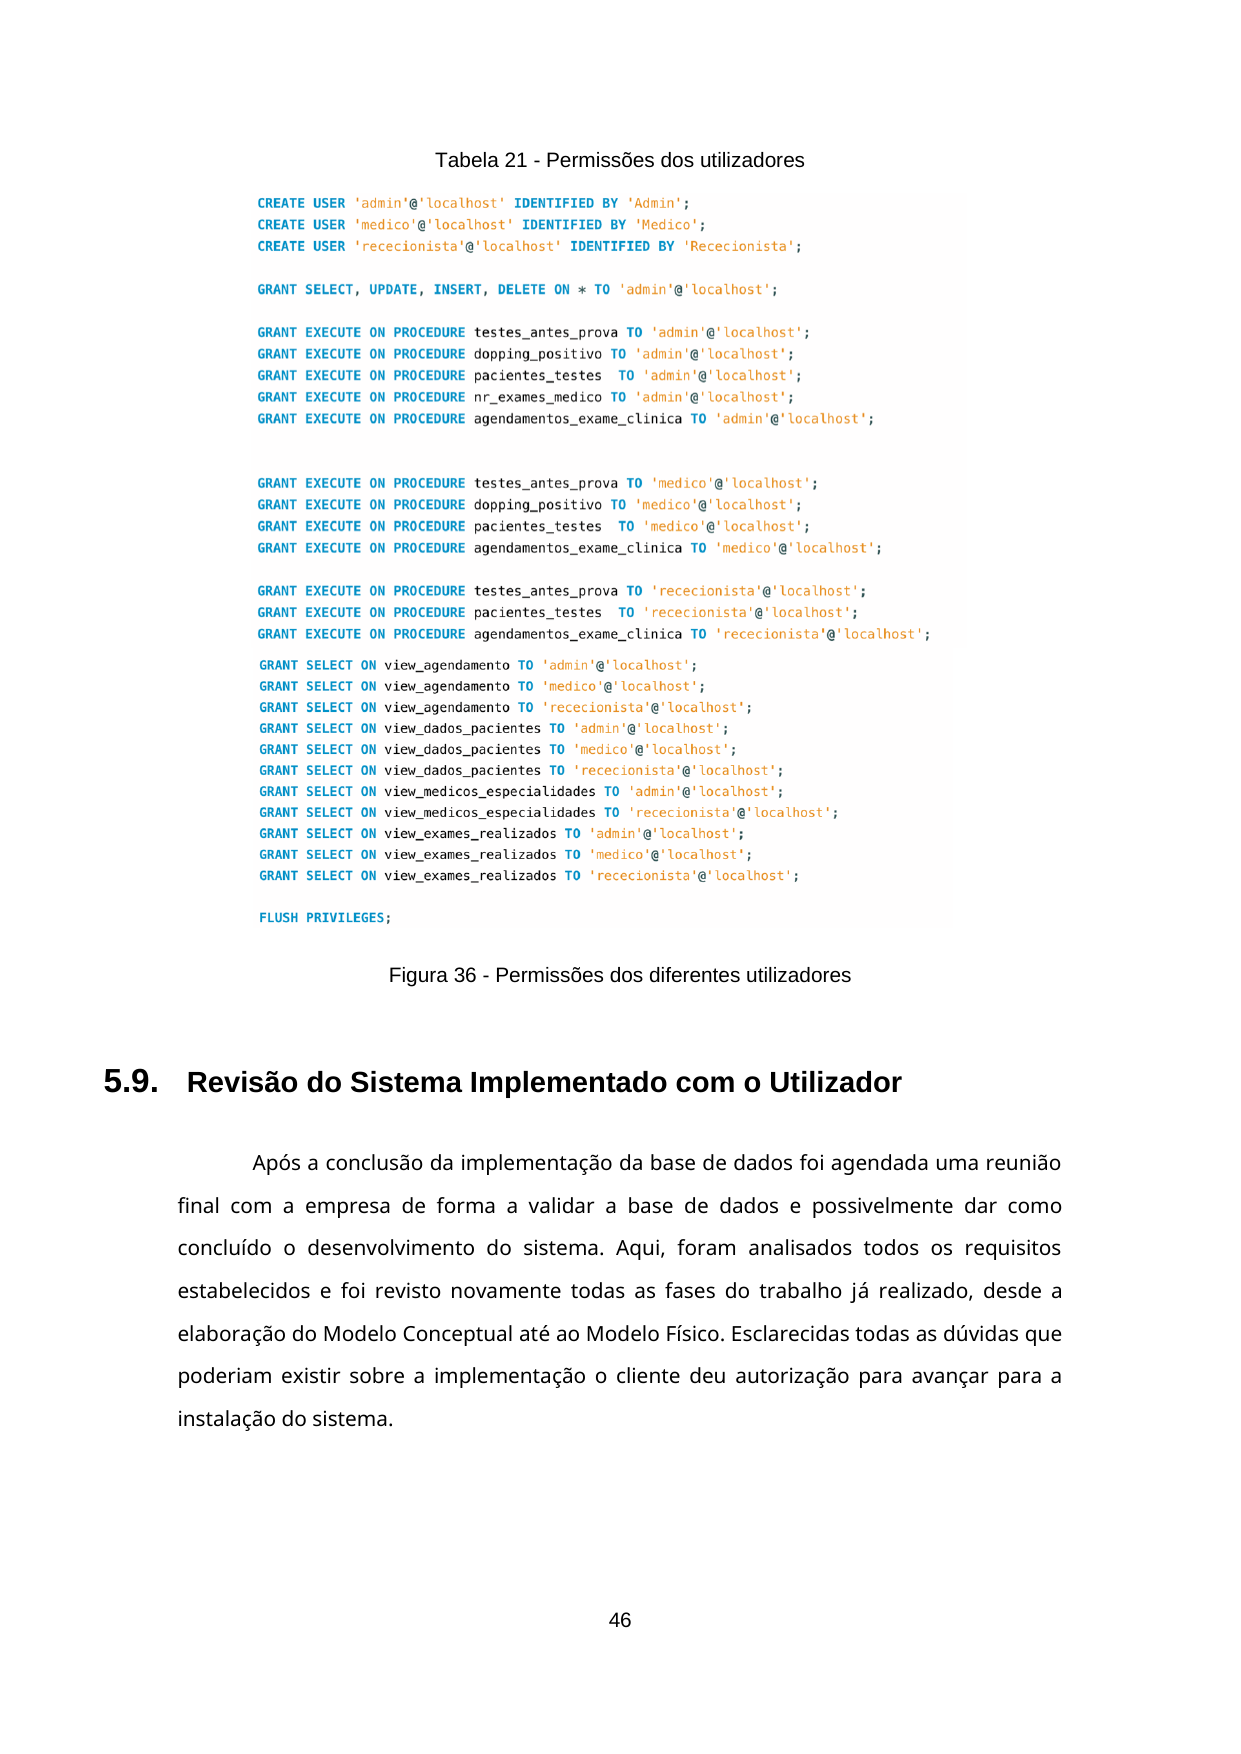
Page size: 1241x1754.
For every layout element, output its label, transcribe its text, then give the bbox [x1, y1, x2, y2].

text Após a conclusão da implementação da base de dados foi agendada uma reunião final com a empresa de forma a validar a base de dados e possivelmente dar como concluído o desenvolvimento do sistema. Aqui, foram analisados todos os requisitos estabelecidos e foi revisto novamente todas as fases do trabalho já realizado, desde a elaboração do Modelo Conceptual até ao Modelo Físico. Esclarecidas todas as dúvidas que poderiam existir sobre a implementação o cliente deu autorização para avançar para a instalação do sistema. [177, 1148, 1063, 1432]
text Figura 36 - Permissões dos diferentes utilizadores [177, 963, 1063, 987]
picture [234, 183, 1006, 939]
text Revisão do Sistema Implementado com o Utilizador [103, 1061, 1063, 1100]
text Tabela 21 - Permissões dos utilizadores [177, 148, 1063, 172]
